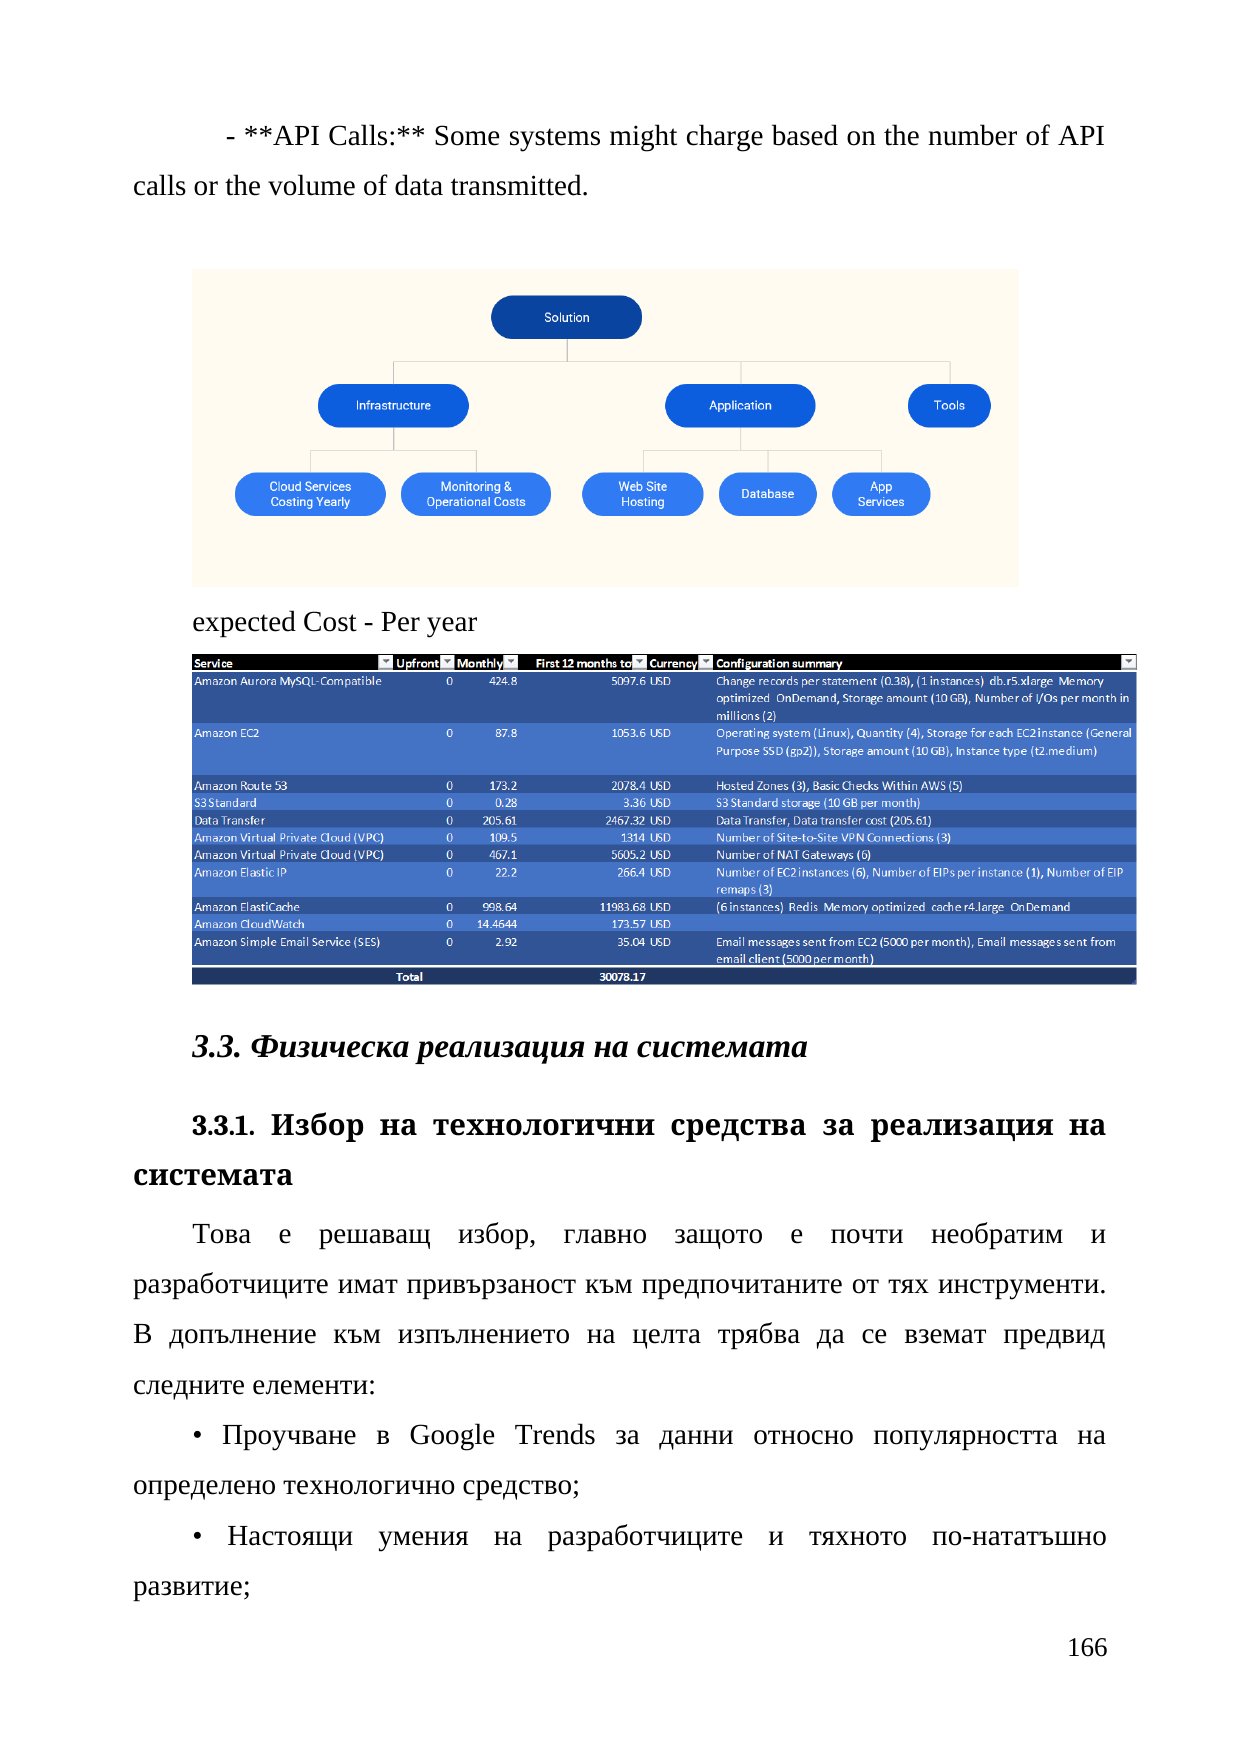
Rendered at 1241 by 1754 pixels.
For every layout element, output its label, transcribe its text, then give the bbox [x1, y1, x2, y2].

text • Проучване в Google Trends за данни относно популярността на определено технологично средство; [133, 1417, 1107, 1501]
subtitle 3.3. Физическа реализация на системата [133, 1027, 1107, 1065]
picture [192, 269, 1019, 587]
text - **API Calls:** Some systems might charge based on the number of API calls or the volume of data transmitted. [133, 118, 1107, 202]
text • Настоящи умения на разработчиците и тяхното по-нататъшно развитие; [133, 1518, 1107, 1602]
picture [192, 654, 1137, 985]
text Това е решаващ избор, главно защото е почти необратим и разработчиците имат привързаност към предпочитаните от тях инструменти. В допълнение към изпълнението на целта трябва да се вземат предвид следните елементи: [133, 1216, 1107, 1400]
subtitle 3.3.1. Избор на технологични средства за реализация на системата [133, 1109, 1107, 1193]
text expected Cost - Per year [133, 604, 1107, 637]
